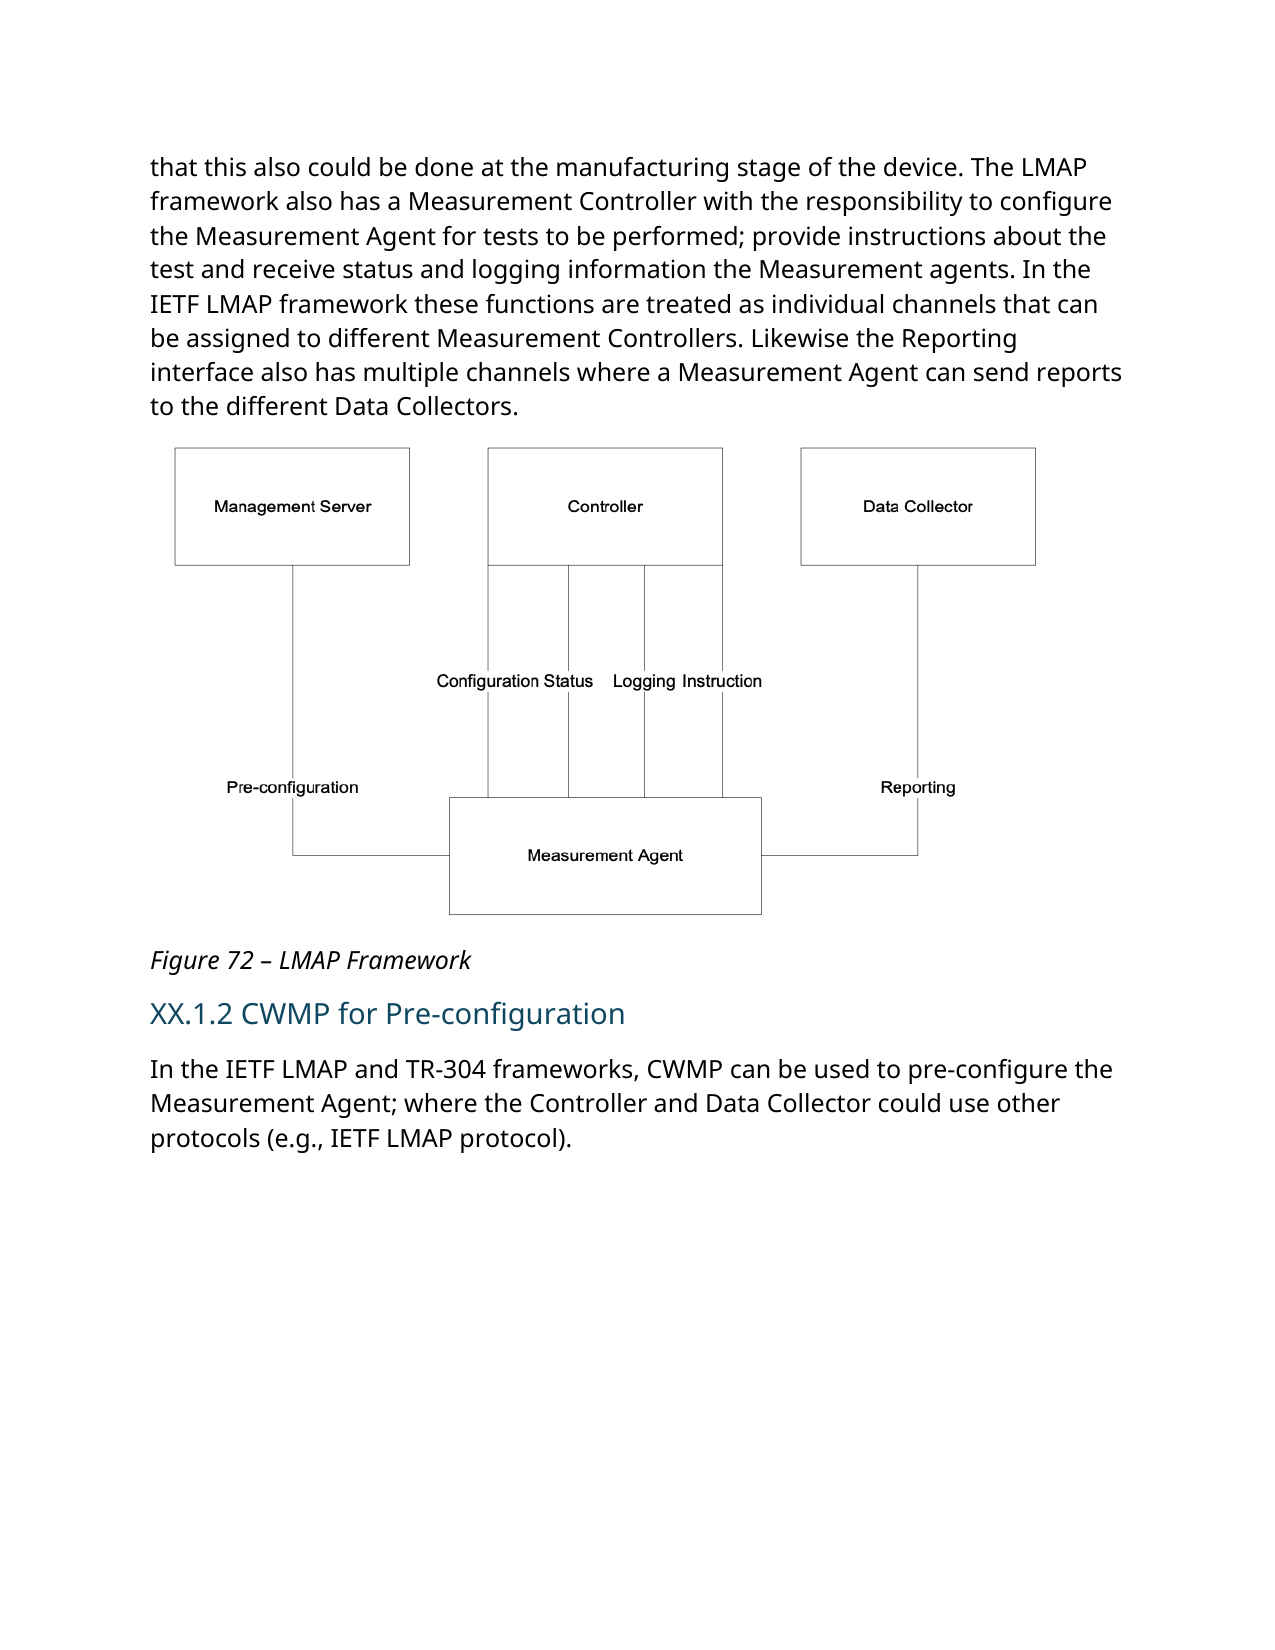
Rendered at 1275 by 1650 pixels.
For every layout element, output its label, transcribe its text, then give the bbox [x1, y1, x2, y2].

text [150, 150, 1125, 422]
picture [168, 441, 1044, 922]
text In the IETF LMAP and TR-304 frameworks, CWMP can be used to pre-configure the Measurement Agent; where the Controller and Data Collector could use other protocols (e.g., IETF LMAP protocol). [150, 1052, 1125, 1154]
subtitle XX.1.2 CWMP for Pre-configuration [150, 994, 1125, 1033]
text Figure 72 – LMAP Framework [150, 943, 1125, 977]
